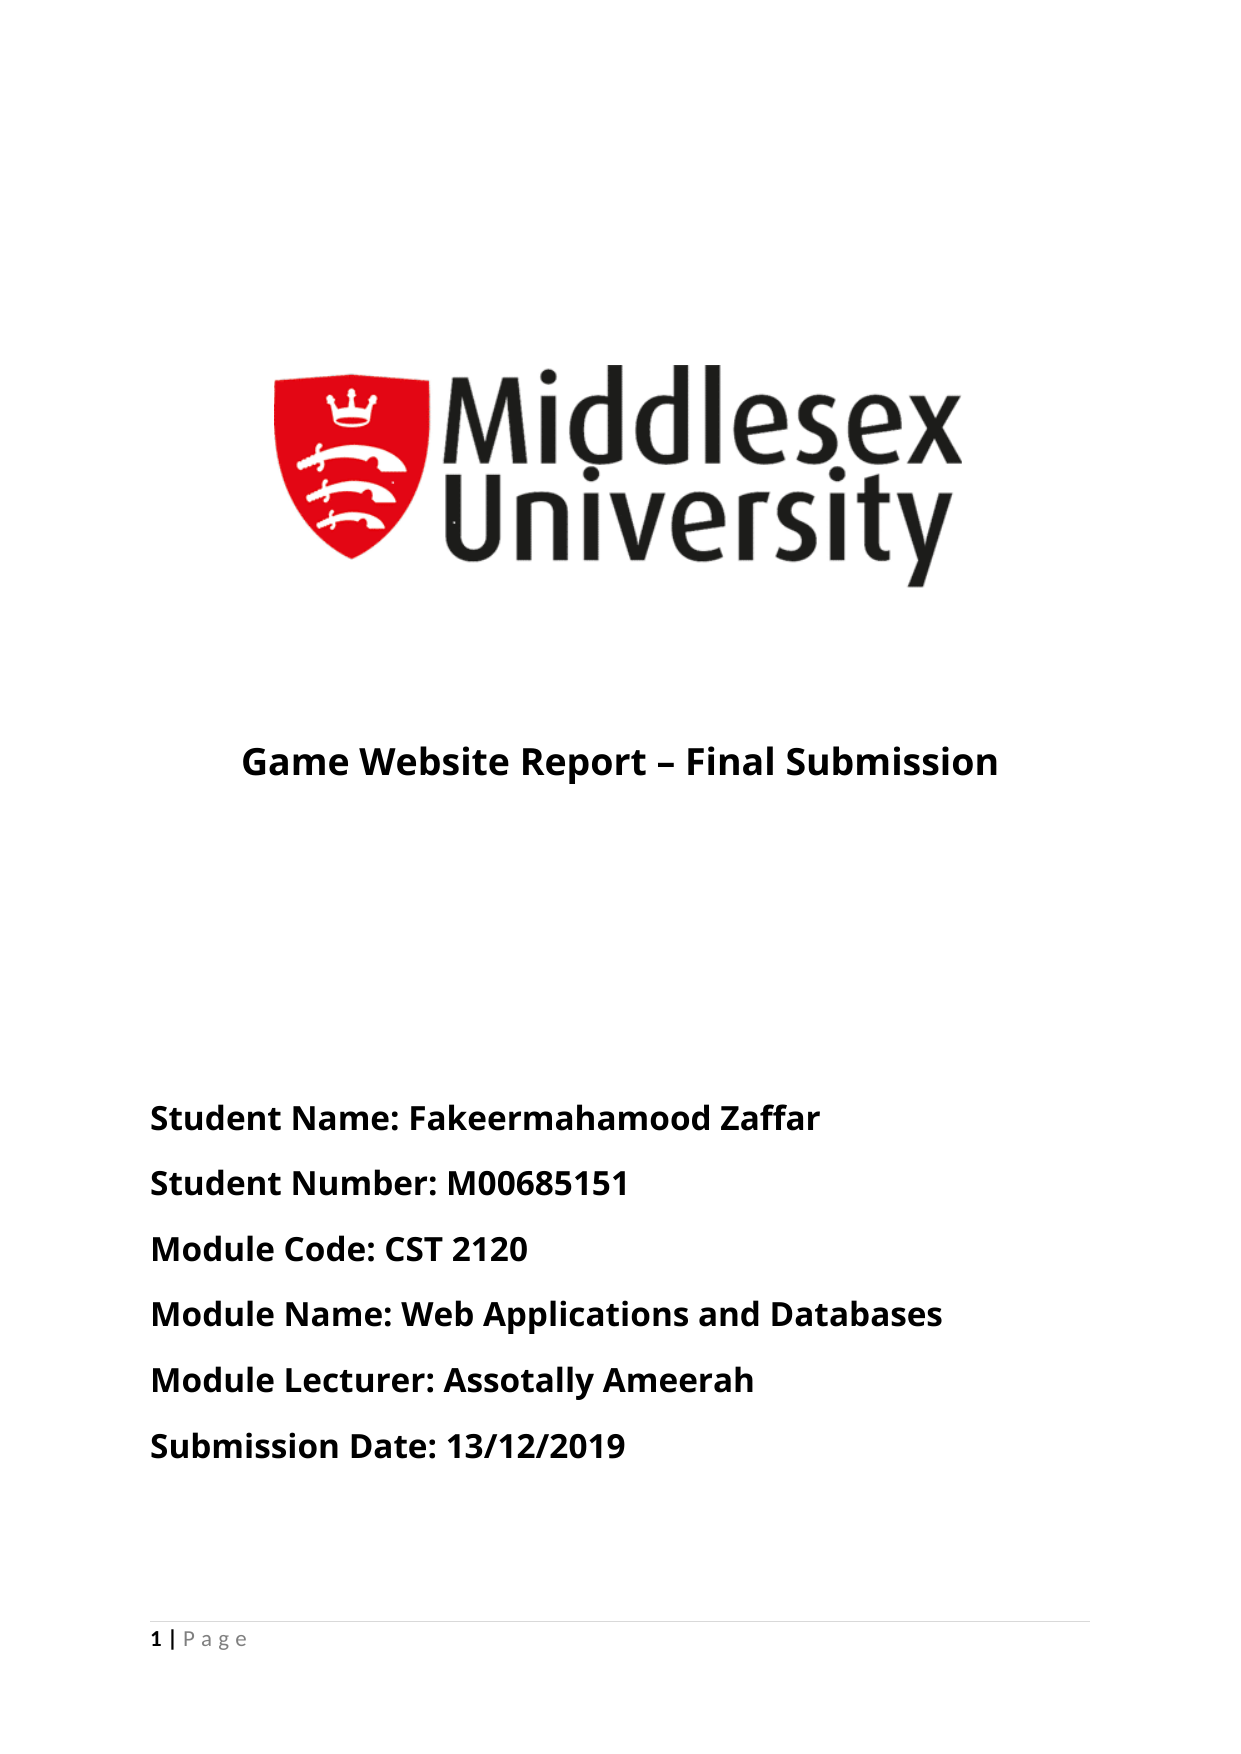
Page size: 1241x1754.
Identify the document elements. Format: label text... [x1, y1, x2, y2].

text Student Name: Fakeermahamood Zaffar [150, 1094, 1090, 1140]
text Student Number: M00685151 [150, 1160, 1090, 1205]
text Game Website Report – Final Submission [150, 736, 1090, 787]
picture [274, 365, 967, 645]
text Module Lecturer: Assotally Ameerah [150, 1357, 1090, 1402]
text Module Name: Web Applications and Databases [150, 1291, 1090, 1337]
text Submission Date: 13/12/2019 [150, 1422, 1090, 1468]
text Module Code: CST 2120 [150, 1226, 1090, 1271]
